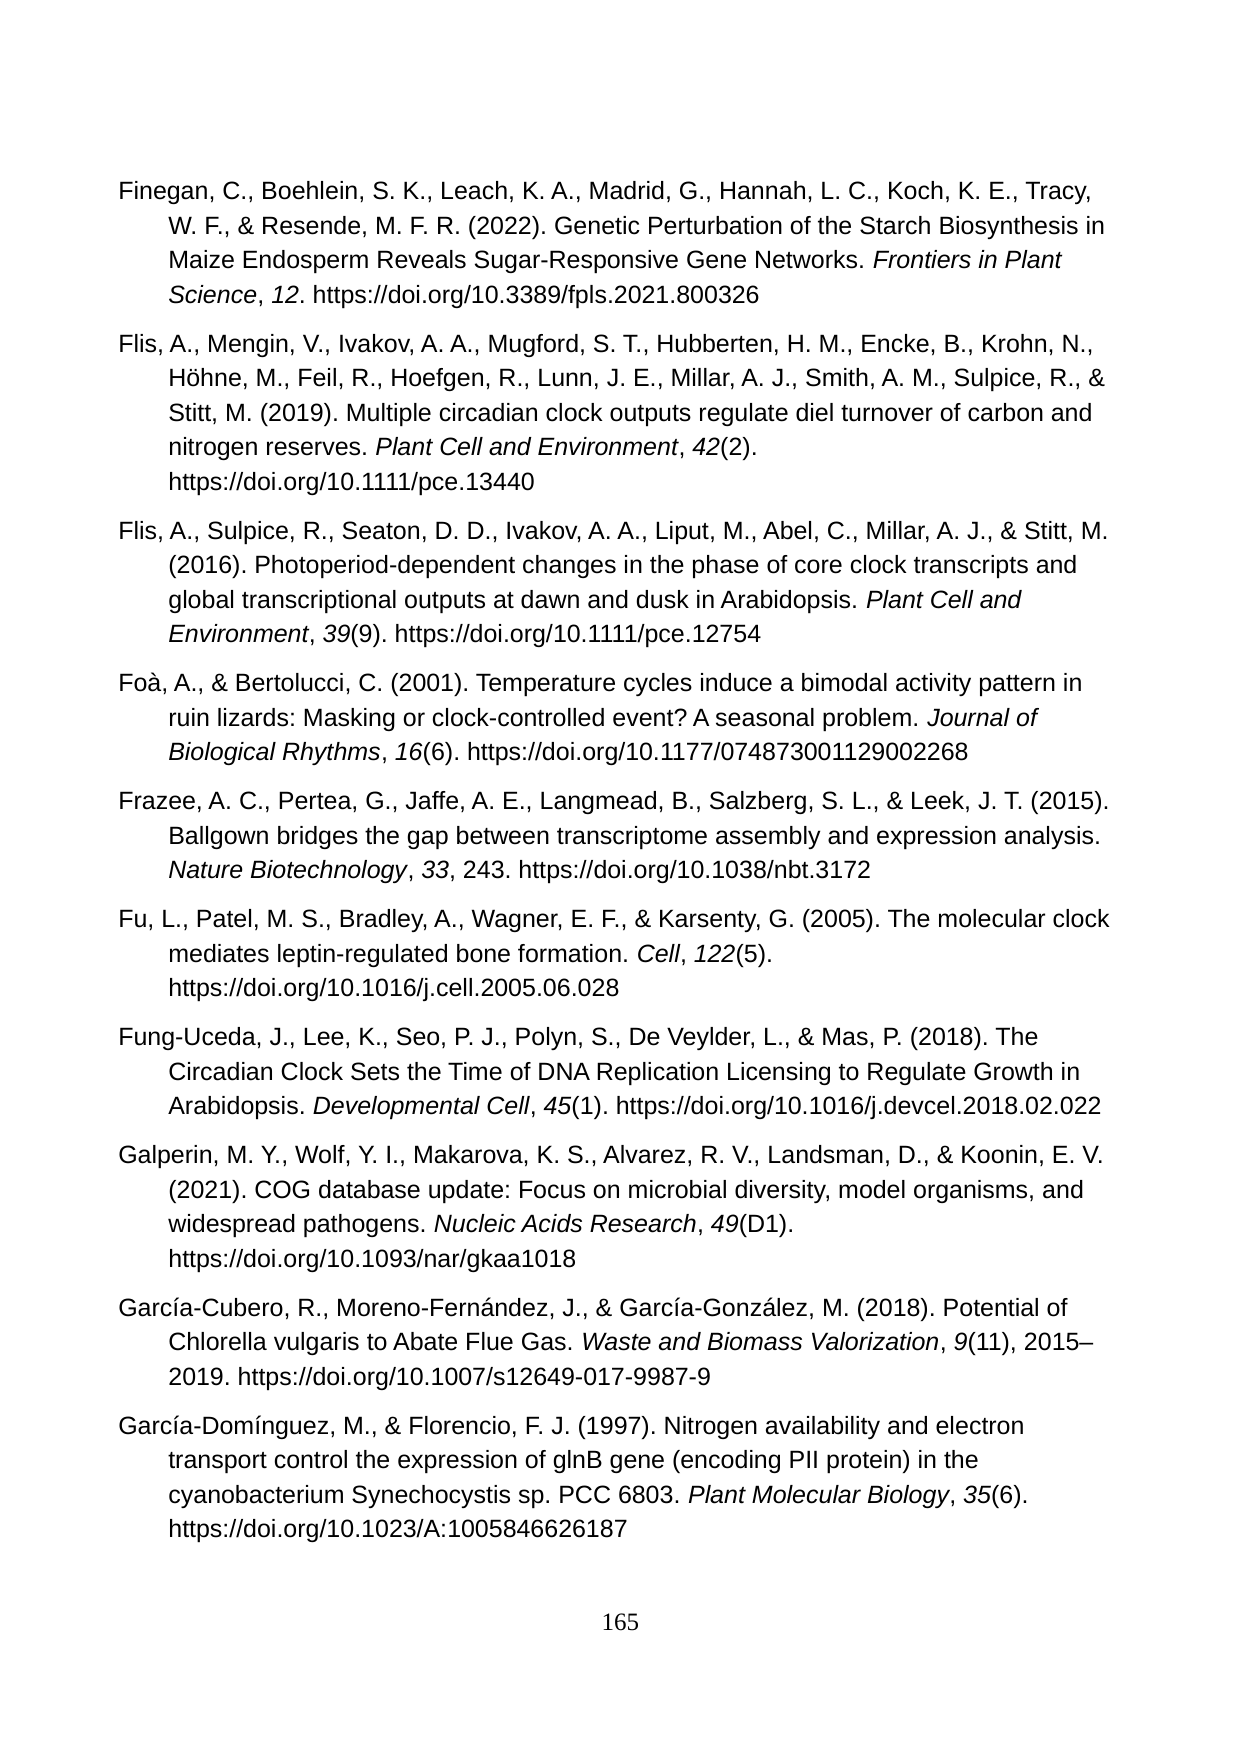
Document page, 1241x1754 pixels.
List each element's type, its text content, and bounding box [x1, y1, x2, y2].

text García-Cubero, R., Moreno-Fernández, J., & García-González, M. (2018). Potential of Chlorella vulgaris to Abate Flue Gas. Waste and Biomass Valorization, 9(11), 2015–2019. https://doi.org/10.1007/s12649-017-9987-9 [118, 1293, 1122, 1391]
text Frazee, A. C., Pertea, G., Jaffe, A. E., Langmead, B., Salzberg, S. L., & Leek, J. T. (2015). Ballgown bridges the gap between transcriptome assembly and expression analysis. Nature Biotechnology, 33, 243. https://doi.org/10.1038/nbt.3172 [118, 786, 1122, 884]
text Finegan, C., Boehlein, S. K., Leach, K. A., Madrid, G., Hannah, L. C., Koch, K. E., Tracy, W. F., & Resende, M. F. R. (2022). Genetic Perturbation of the Starch Biosynthesis in Maize Endosperm Reveals Sugar-Responsive Gene Networks. Frontiers in Plant Science, 12. https://doi.org/10.3389/fpls.2021.800326 [118, 176, 1122, 308]
text Fu, L., Patel, M. S., Bradley, A., Wagner, E. F., & Karsenty, G. (2005). The molecular clock mediates leptin-regulated bone formation. Cell, 122(5). https://doi.org/10.1016/j.cell.2005.06.028 [118, 904, 1122, 1002]
text García-Domínguez, M., & Florencio, F. J. (1997). Nitrogen availability and electron transport control the expression of glnB gene (encoding PII protein) in the cyanobacterium Synechocystis sp. PCC 6803. Plant Molecular Biology, 35(6). https://doi.org/10.1023/A:1005846626187 [118, 1411, 1122, 1543]
text Flis, A., Sulpice, R., Seaton, D. D., Ivakov, A. A., Liput, M., Abel, C., Millar, A. J., & Stitt, M. (2016). Photoperiod-dependent changes in the phase of core clock transcripts and global transcriptional outputs at dawn and dusk in Arabidopsis. Plant Cell and Environment, 39(9). https://doi.org/10.1111/pce.12754 [118, 516, 1122, 648]
text Fung-Uceda, J., Lee, K., Seo, P. J., Polyn, S., De Veylder, L., & Mas, P. (2018). The Circadian Clock Sets the Time of DNA Replication Licensing to Regulate Growth in Arabidopsis. Developmental Cell, 45(1). https://doi.org/10.1016/j.devcel.2018.02.022 [118, 1022, 1122, 1120]
text Galperin, M. Y., Wolf, Y. I., Makarova, K. S., Alvarez, R. V., Landsman, D., & Koonin, E. V. (2021). COG database update: Focus on microbial diversity, model organisms, and widespread pathogens. Nucleic Acids Research, 49(D1). https://doi.org/10.1093/nar/gkaa1018 [118, 1140, 1122, 1273]
text Foà, A., & Bertolucci, C. (2001). Temperature cycles induce a bimodal activity pattern in ruin lizards: Masking or clock-controlled event? A seasonal problem. Journal of Biological Rhythms, 16(6). https://doi.org/10.1177/074873001129002268 [118, 668, 1122, 766]
text Flis, A., Mengin, V., Ivakov, A. A., Mugford, S. T., Hubberten, H. M., Encke, B., Krohn, N., Höhne, M., Feil, R., Hoefgen, R., Lunn, J. E., Millar, A. J., Smith, A. M., Sulpice, R., & Stitt, M. (2019). Multiple circadian clock outputs regulate diel turnover of carbon and nitrogen reserves. Plant Cell and Environment, 42(2). https://doi.org/10.1111/pce.13440 [118, 329, 1122, 496]
